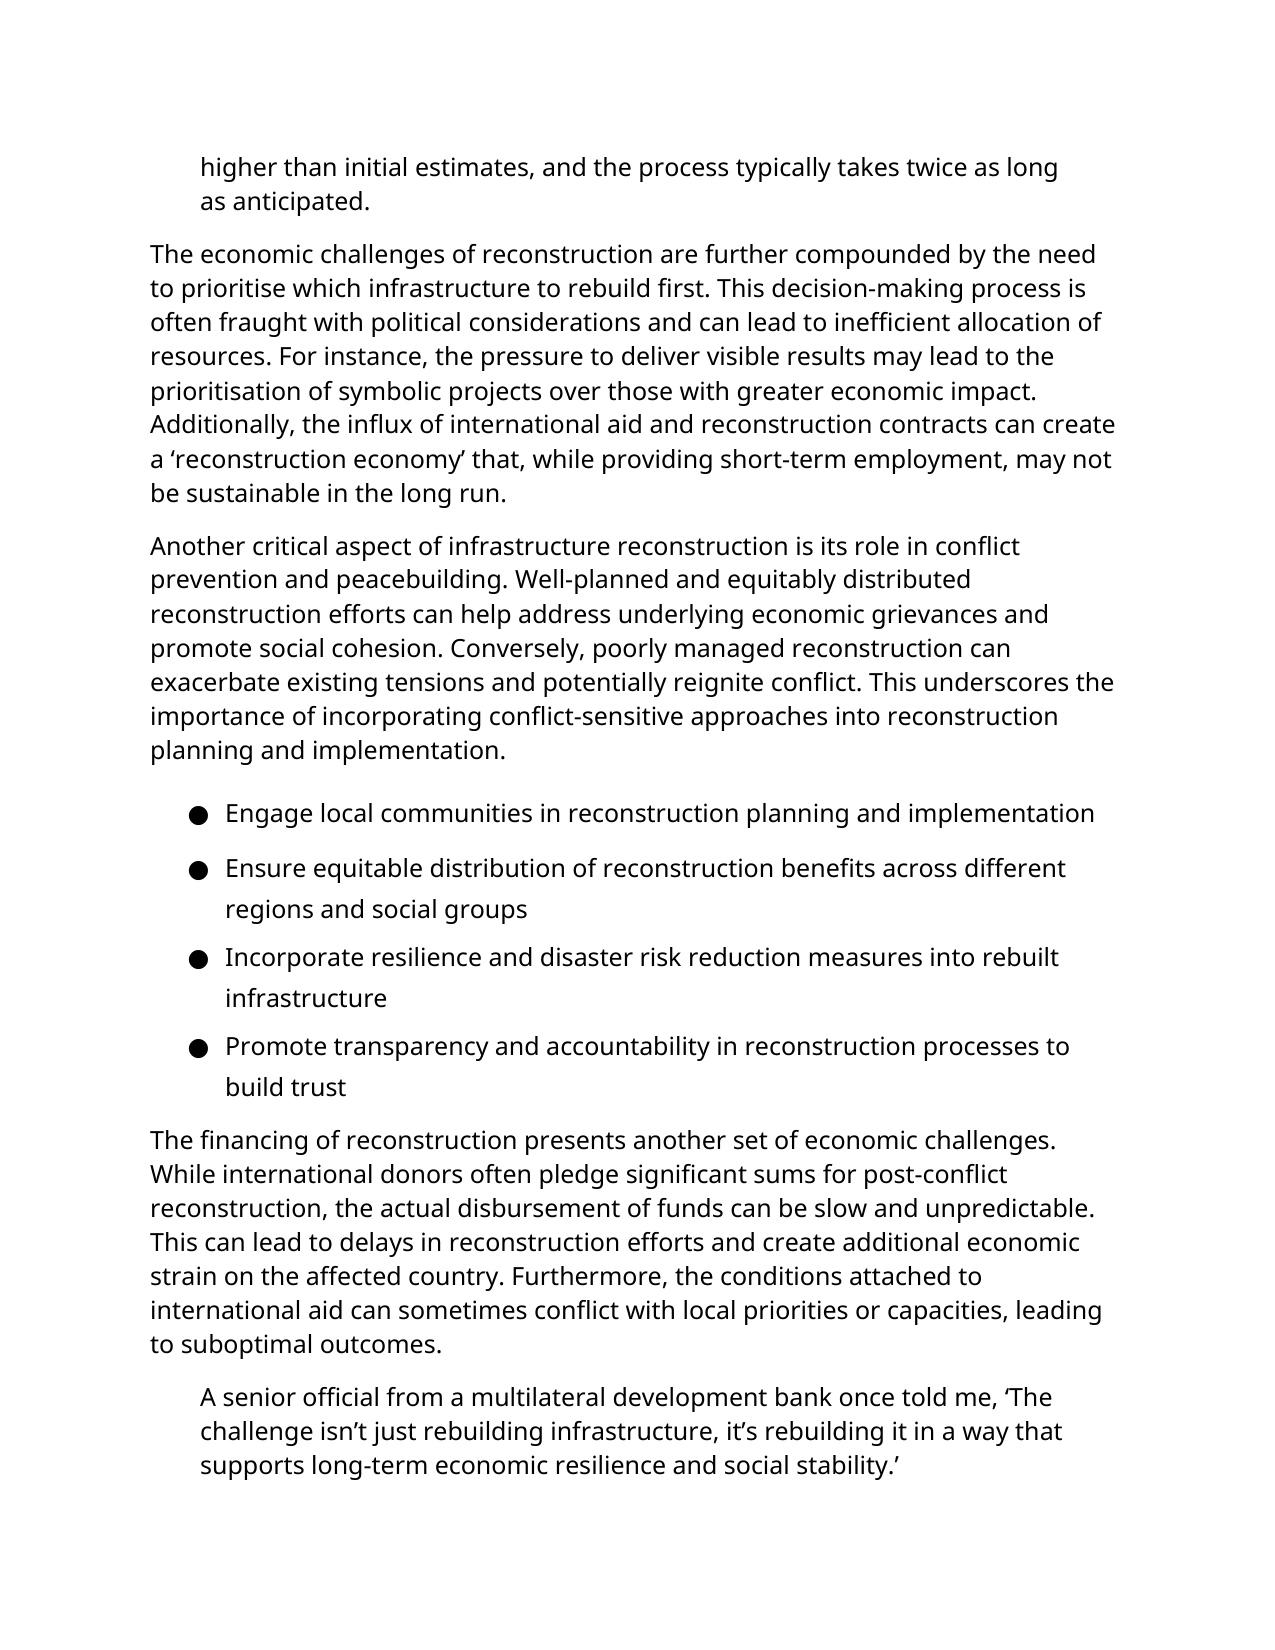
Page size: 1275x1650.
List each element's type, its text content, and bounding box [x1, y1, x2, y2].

list Incorporate resilience and disaster risk reduction measures into rebuilt infrastructure [187, 929, 1125, 1015]
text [200, 150, 1075, 218]
text The financing of reconstruction presents another set of economic challenges. While international donors often pledge significant sums for post-conflict reconstruction, the actual disbursement of funds can be slow and unpredictable. This can lead to delays in reconstruction efforts and create additional economic strain on the affected country. Furthermore, the conditions attached to international aid can sometimes conflict with local priorities or capacities, leading to suboptimal outcomes. [150, 1122, 1125, 1361]
text The economic challenges of reconstruction are further compounded by the need to prioritise which infrastructure to rebuild first. This decision-making process is often fraught with political considerations and can lead to inefficient allocation of resources. For instance, the pressure to deliver visible results may lead to the prioritisation of symbolic projects over those with greater economic impact. Additionally, the influx of international aid and reconstruction contracts can create a ‘reconstruction economy’ that, while providing short-term employment, may not be sustainable in the long run. [150, 237, 1125, 509]
text Another critical aspect of infrastructure reconstruction is its role in conflict prevention and peacebuilding. Well-planned and equitably distributed reconstruction efforts can help address underlying economic grievances and promote social cohesion. Conversely, poorly managed reconstruction can exacerbate existing tensions and potentially reignite conflict. This underscores the importance of incorporating conflict-sensitive approaches into reconstruction planning and implementation. [150, 528, 1125, 767]
list Ensure equitable distribution of reconstruction benefits across different regions and social groups [187, 840, 1125, 926]
list Promote transparency and accountability in reconstruction processes to build trust [187, 1018, 1125, 1104]
text A senior official from a multilateral development bank once told me, ‘The challenge isn’t just rebuilding infrastructure, it’s rebuilding it in a way that supports long-term economic resilience and social stability.’ [200, 1380, 1075, 1482]
list Engage local communities in reconstruction planning and implementation [187, 785, 1125, 837]
